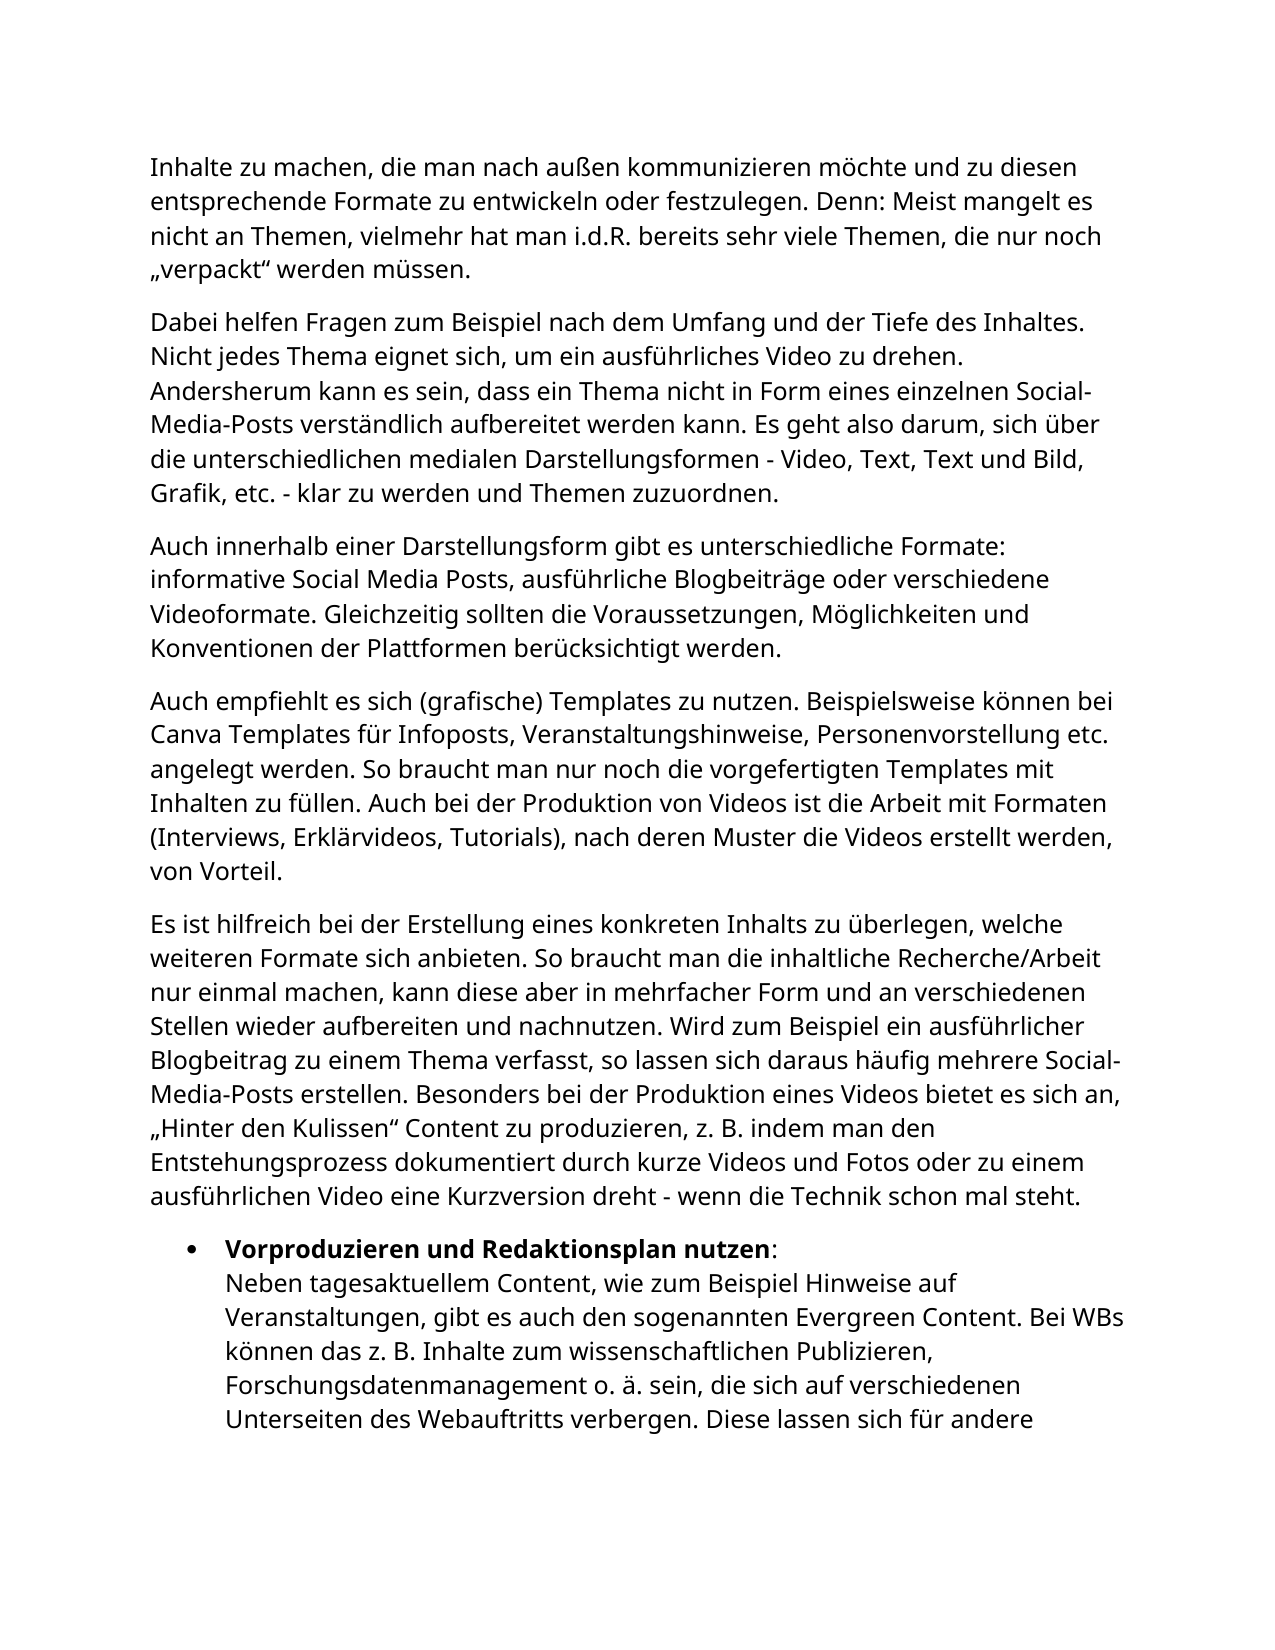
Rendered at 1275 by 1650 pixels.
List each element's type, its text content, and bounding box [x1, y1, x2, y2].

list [187, 1232, 1125, 1436]
text Auch empfiehlt es sich (grafische) Templates zu nutzen. Beispielsweise können bei Canva Templates für Infoposts, Veranstaltungshinweise, Personenvorstellung etc. angelegt werden. So braucht man nur noch die vorgefertigten Templates mit Inhalten zu füllen. Auch bei der Produktion von Videos ist die Arbeit mit Formaten (Interviews, Erklärvideos, Tutorials), nach deren Muster die Videos erstellt werden, von Vorteil. [150, 683, 1125, 887]
text Dabei helfen Fragen zum Beispiel nach dem Umfang und der Tiefe des Inhaltes. Nicht jedes Thema eignet sich, um ein ausführliches Video zu drehen. Andersherum kann es sein, dass ein Thema nicht in Form eines einzelnen Social-Media-Posts verständlich aufbereitet werden kann. Es geht also darum, sich über die unterschiedlichen medialen Darstellungsformen - Video, Text, Text und Bild, Grafik, etc. - klar zu werden und Themen zuzuordnen. [150, 305, 1125, 509]
text Es ist hilfreich bei der Erstellung eines konkreten Inhalts zu überlegen, welche weiteren Formate sich anbieten. So braucht man die inhaltliche Recherche/Arbeit nur einmal machen, kann diese aber in mehrfacher Form und an verschiedenen Stellen wieder aufbereiten und nachnutzen. Wird zum Beispiel ein ausführlicher Blogbeitrag zu einem Thema verfasst, so lassen sich daraus häufig mehrere Social-Media-Posts erstellen. Besonders bei der Produktion eines Videos bietet es sich an, „Hinter den Kulissen“ Content zu produzieren, z. B. indem man den Entstehungsprozess dokumentiert durch kurze Videos und Fotos oder zu einem ausführlichen Video eine Kurzversion dreht - wenn die Technik schon mal steht. [150, 906, 1125, 1213]
text Auch innerhalb einer Darstellungsform gibt es unterschiedliche Formate: informative Social Media Posts, ausführliche Blogbeiträge oder verschiedene Videoformate. Gleichzeitig sollten die Voraussetzungen, Möglichkeiten und Konventionen der Plattformen berücksichtigt werden. [150, 528, 1125, 664]
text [150, 150, 1125, 286]
